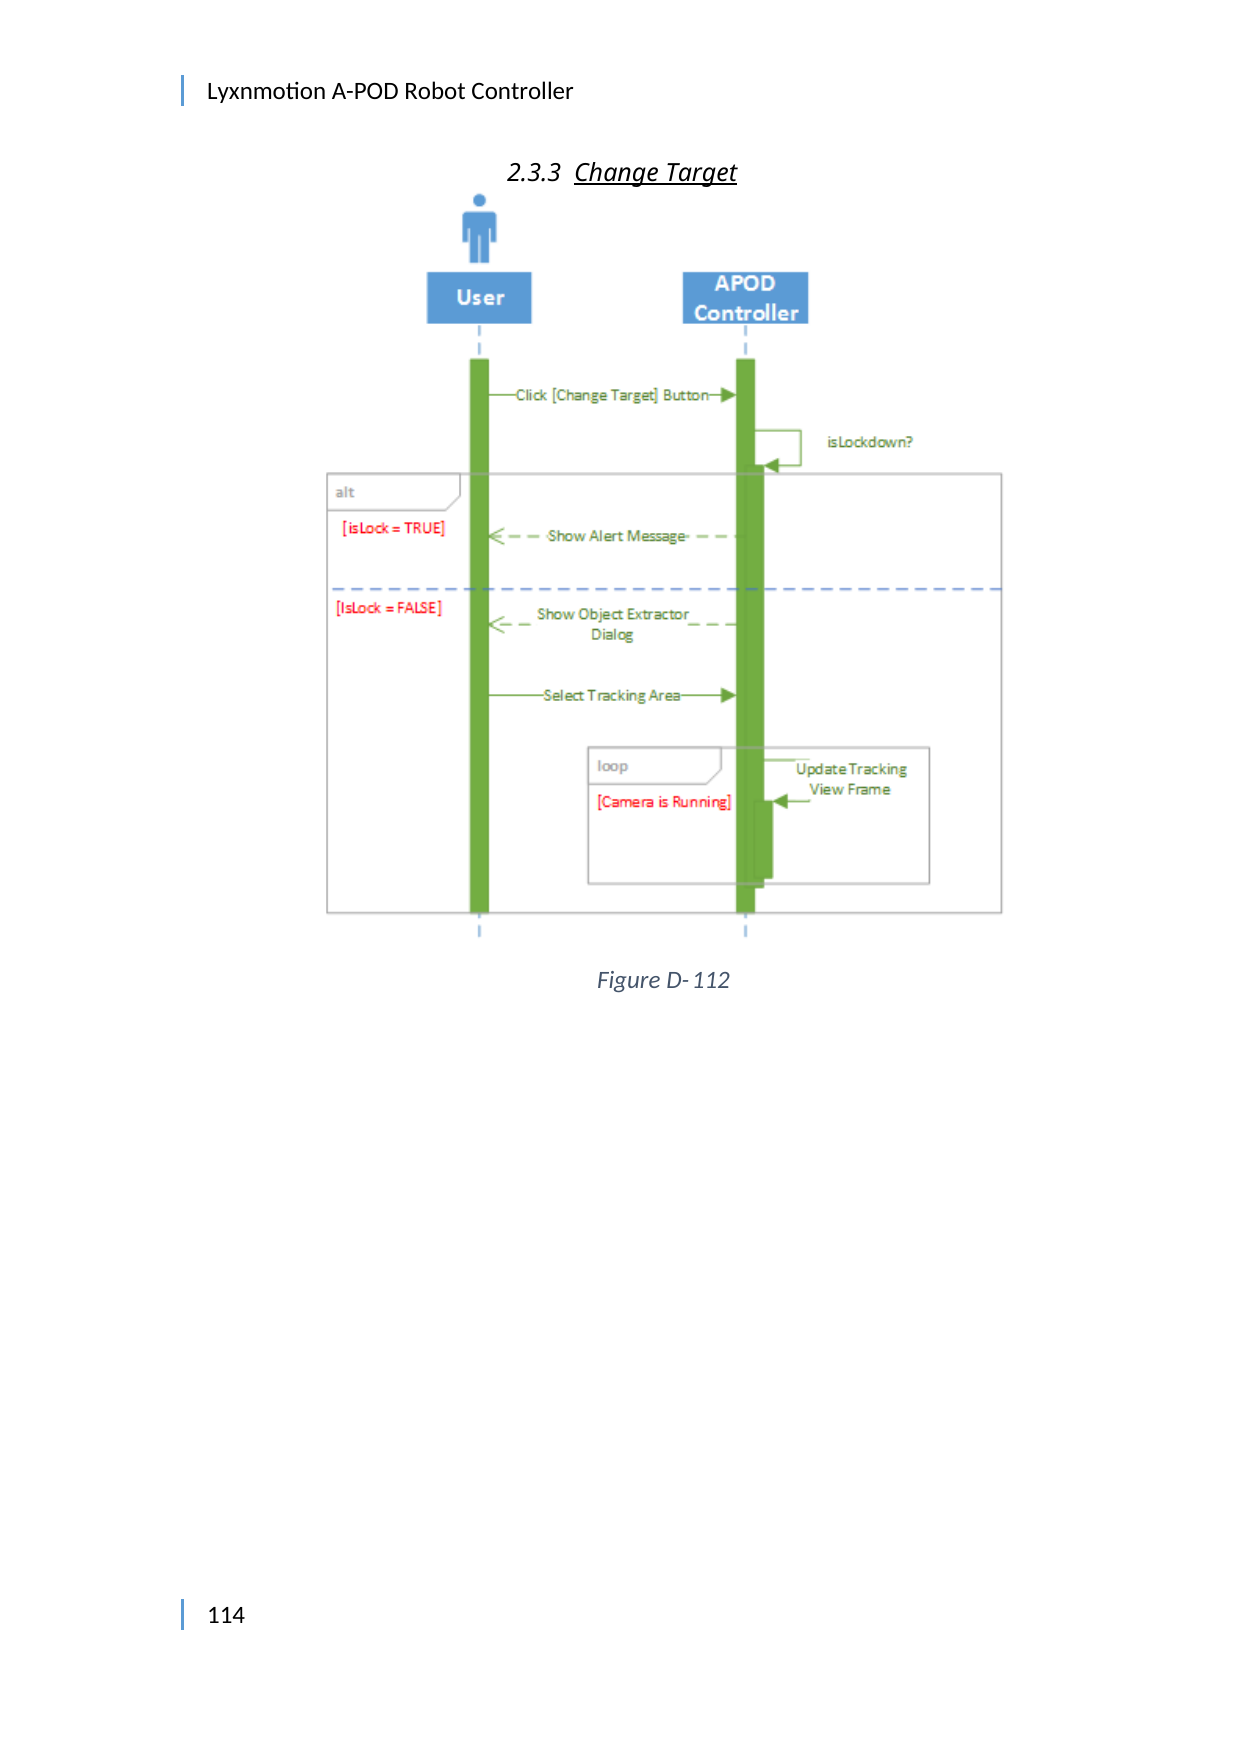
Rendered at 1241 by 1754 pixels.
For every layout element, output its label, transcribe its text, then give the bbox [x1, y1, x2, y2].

subtitle Change Target [507, 155, 1122, 189]
picture [325, 191, 1004, 945]
